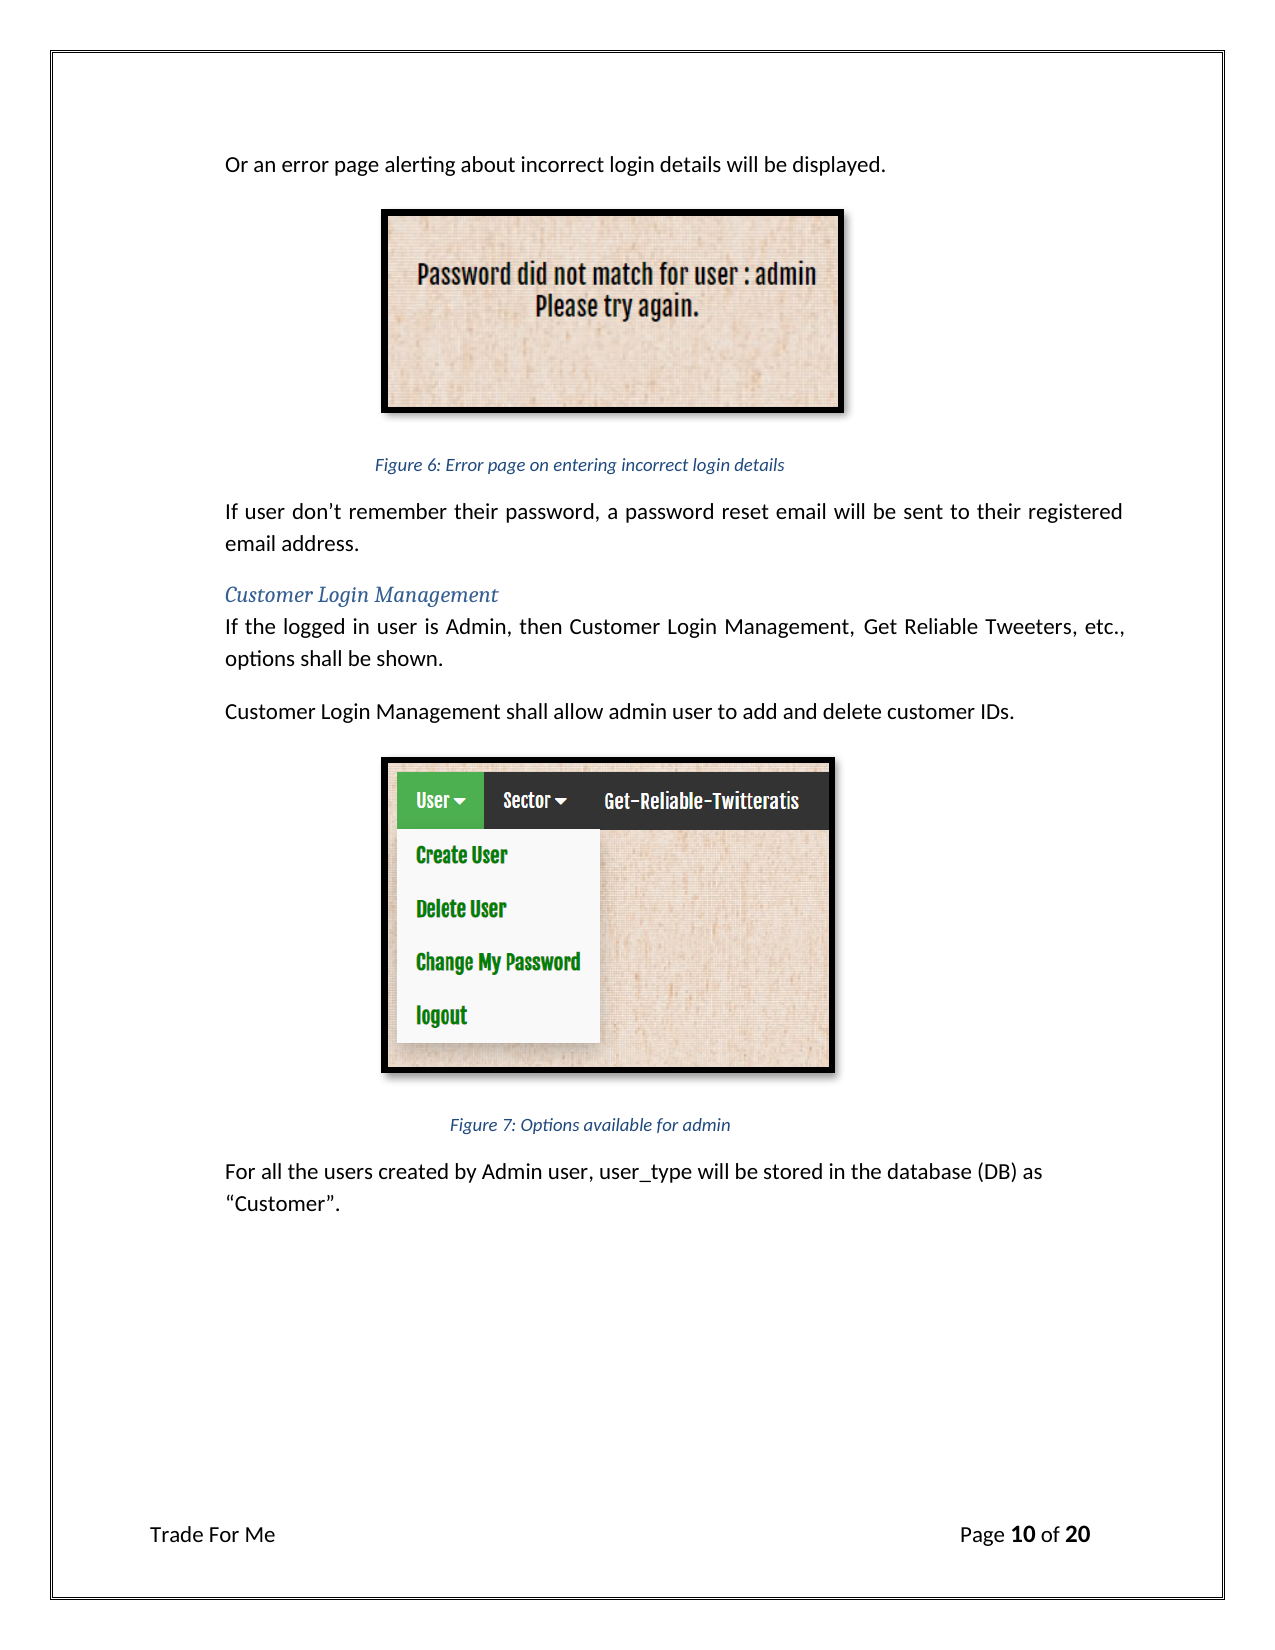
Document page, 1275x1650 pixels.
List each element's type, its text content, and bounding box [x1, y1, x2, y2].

subtitle Customer Login Management [150, 582, 1125, 608]
text If the logged in user is Admin, then Customer Login Management, Get Reliable Tweeters, etc., options shall be shown. [225, 612, 1125, 672]
text Or an error page alerting about incorrect login details will be displayed. [225, 150, 1125, 178]
text If user don’t remember their password, a password reset email will be sent to their registered email address. [225, 497, 1125, 557]
picture [388, 216, 838, 407]
text Customer Login Management shall allow admin user to add and delete customer IDs. [225, 697, 1125, 726]
text For all the users created by Admin user, user_type will be stored in the database (DB) as “Customer”. [225, 1157, 1125, 1217]
picture [388, 763, 829, 1067]
